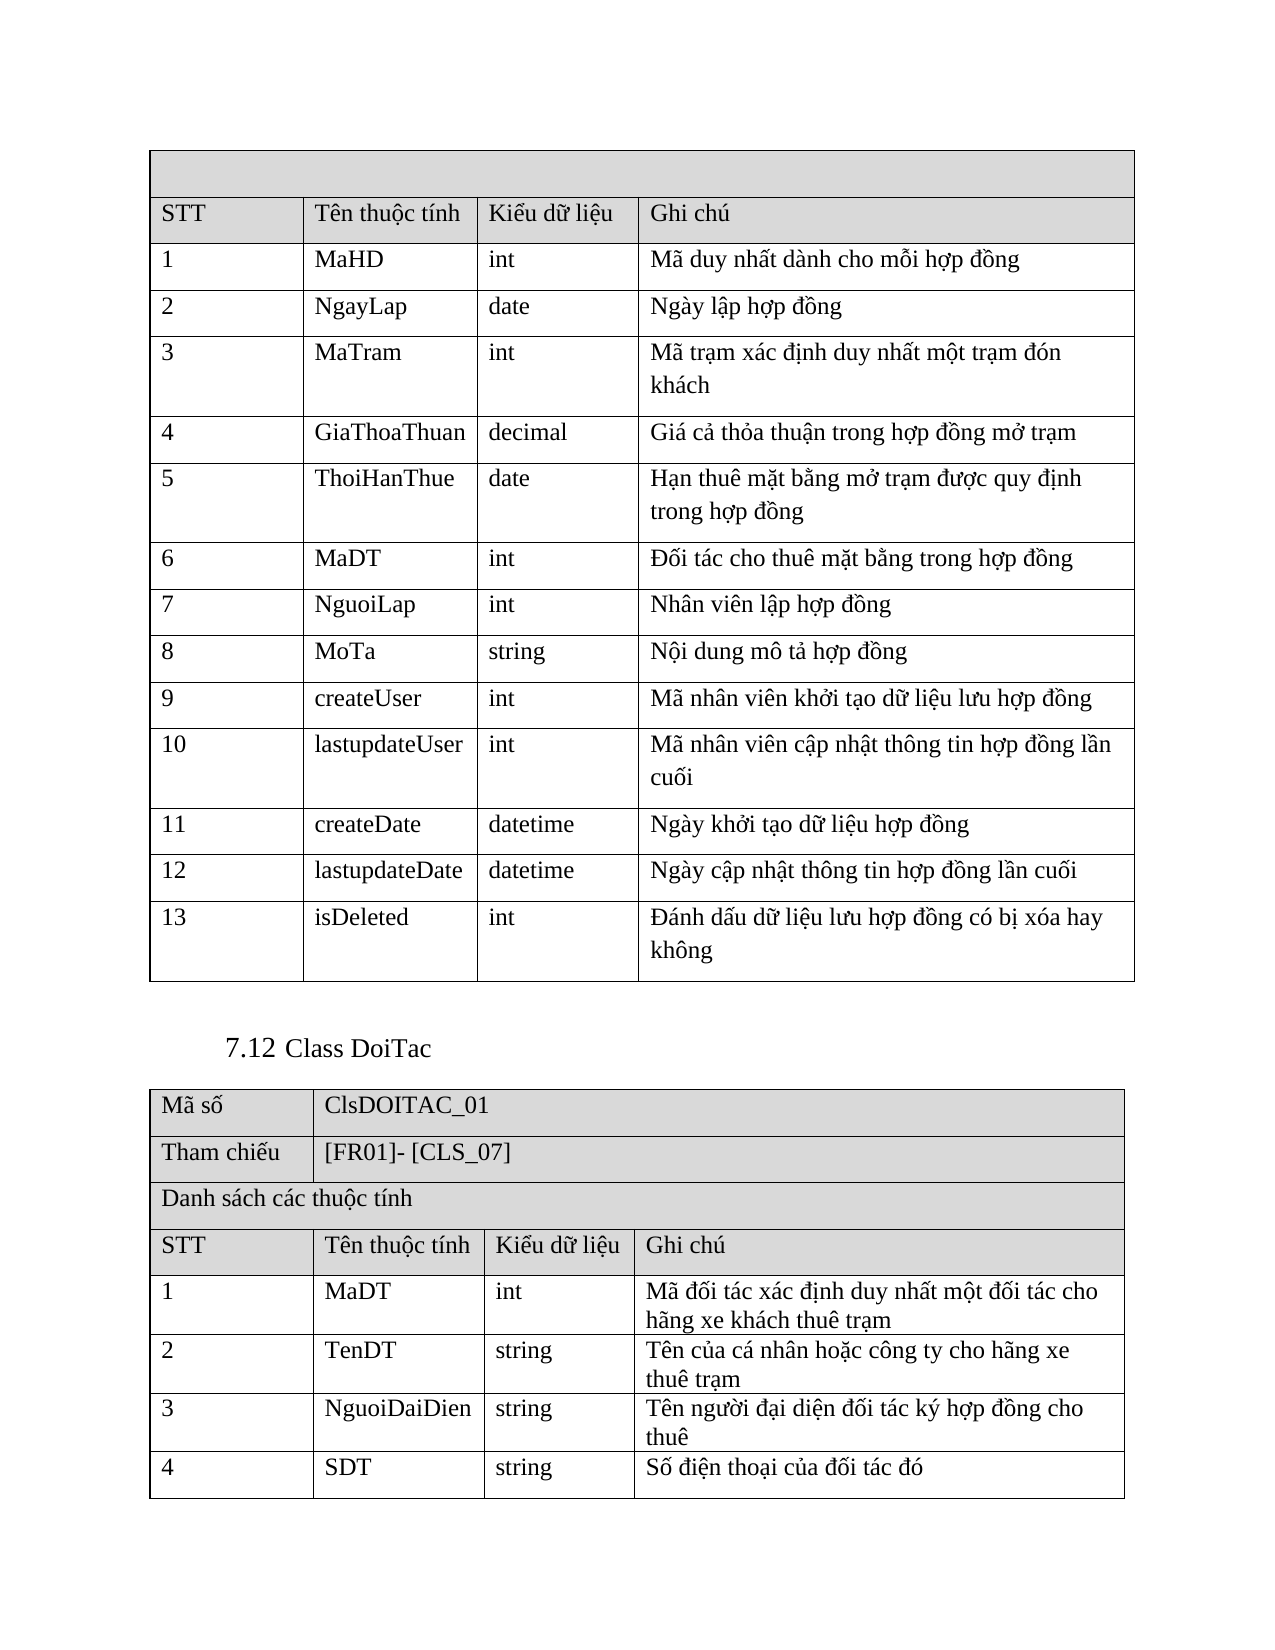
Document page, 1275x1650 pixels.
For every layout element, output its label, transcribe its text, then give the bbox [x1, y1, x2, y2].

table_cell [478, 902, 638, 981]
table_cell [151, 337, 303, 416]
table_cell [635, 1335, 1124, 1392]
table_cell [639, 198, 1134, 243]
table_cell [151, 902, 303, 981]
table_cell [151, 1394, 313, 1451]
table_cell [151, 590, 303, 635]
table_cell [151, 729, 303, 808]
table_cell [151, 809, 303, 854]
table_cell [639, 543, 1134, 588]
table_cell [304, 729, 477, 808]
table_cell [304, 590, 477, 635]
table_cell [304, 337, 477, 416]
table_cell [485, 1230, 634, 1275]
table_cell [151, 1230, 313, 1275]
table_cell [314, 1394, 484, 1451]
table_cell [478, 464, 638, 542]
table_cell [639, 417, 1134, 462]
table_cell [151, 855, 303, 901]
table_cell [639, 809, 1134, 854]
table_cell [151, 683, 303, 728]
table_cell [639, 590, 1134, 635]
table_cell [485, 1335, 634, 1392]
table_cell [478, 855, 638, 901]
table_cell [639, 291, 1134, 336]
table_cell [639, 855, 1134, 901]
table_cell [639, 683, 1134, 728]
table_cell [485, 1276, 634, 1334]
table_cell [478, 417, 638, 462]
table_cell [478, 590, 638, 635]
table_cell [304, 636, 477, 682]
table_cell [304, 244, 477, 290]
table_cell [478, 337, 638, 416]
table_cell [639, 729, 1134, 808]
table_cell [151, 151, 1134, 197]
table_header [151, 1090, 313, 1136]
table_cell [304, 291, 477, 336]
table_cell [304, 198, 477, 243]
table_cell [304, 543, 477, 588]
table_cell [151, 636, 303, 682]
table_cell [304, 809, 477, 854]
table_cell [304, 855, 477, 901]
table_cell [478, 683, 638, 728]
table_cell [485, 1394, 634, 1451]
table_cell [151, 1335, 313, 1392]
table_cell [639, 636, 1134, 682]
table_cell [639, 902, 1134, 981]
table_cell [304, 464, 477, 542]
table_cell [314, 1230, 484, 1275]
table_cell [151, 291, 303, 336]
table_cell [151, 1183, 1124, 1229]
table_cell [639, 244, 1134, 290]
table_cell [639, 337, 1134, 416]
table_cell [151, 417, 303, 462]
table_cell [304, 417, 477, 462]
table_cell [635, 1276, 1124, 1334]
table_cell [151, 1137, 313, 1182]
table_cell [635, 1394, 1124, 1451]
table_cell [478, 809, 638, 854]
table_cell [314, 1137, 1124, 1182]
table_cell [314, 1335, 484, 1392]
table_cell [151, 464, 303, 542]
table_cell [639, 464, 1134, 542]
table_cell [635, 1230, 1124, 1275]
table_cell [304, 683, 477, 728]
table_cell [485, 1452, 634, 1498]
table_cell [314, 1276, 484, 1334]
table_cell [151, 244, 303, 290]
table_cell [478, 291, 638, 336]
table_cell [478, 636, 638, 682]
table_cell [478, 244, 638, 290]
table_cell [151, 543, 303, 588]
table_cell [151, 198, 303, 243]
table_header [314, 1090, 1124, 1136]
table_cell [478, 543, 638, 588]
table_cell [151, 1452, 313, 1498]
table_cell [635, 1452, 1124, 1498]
text Class DoiTac [225, 1030, 1125, 1063]
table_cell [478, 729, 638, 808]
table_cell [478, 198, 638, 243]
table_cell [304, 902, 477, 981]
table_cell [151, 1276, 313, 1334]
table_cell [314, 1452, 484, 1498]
